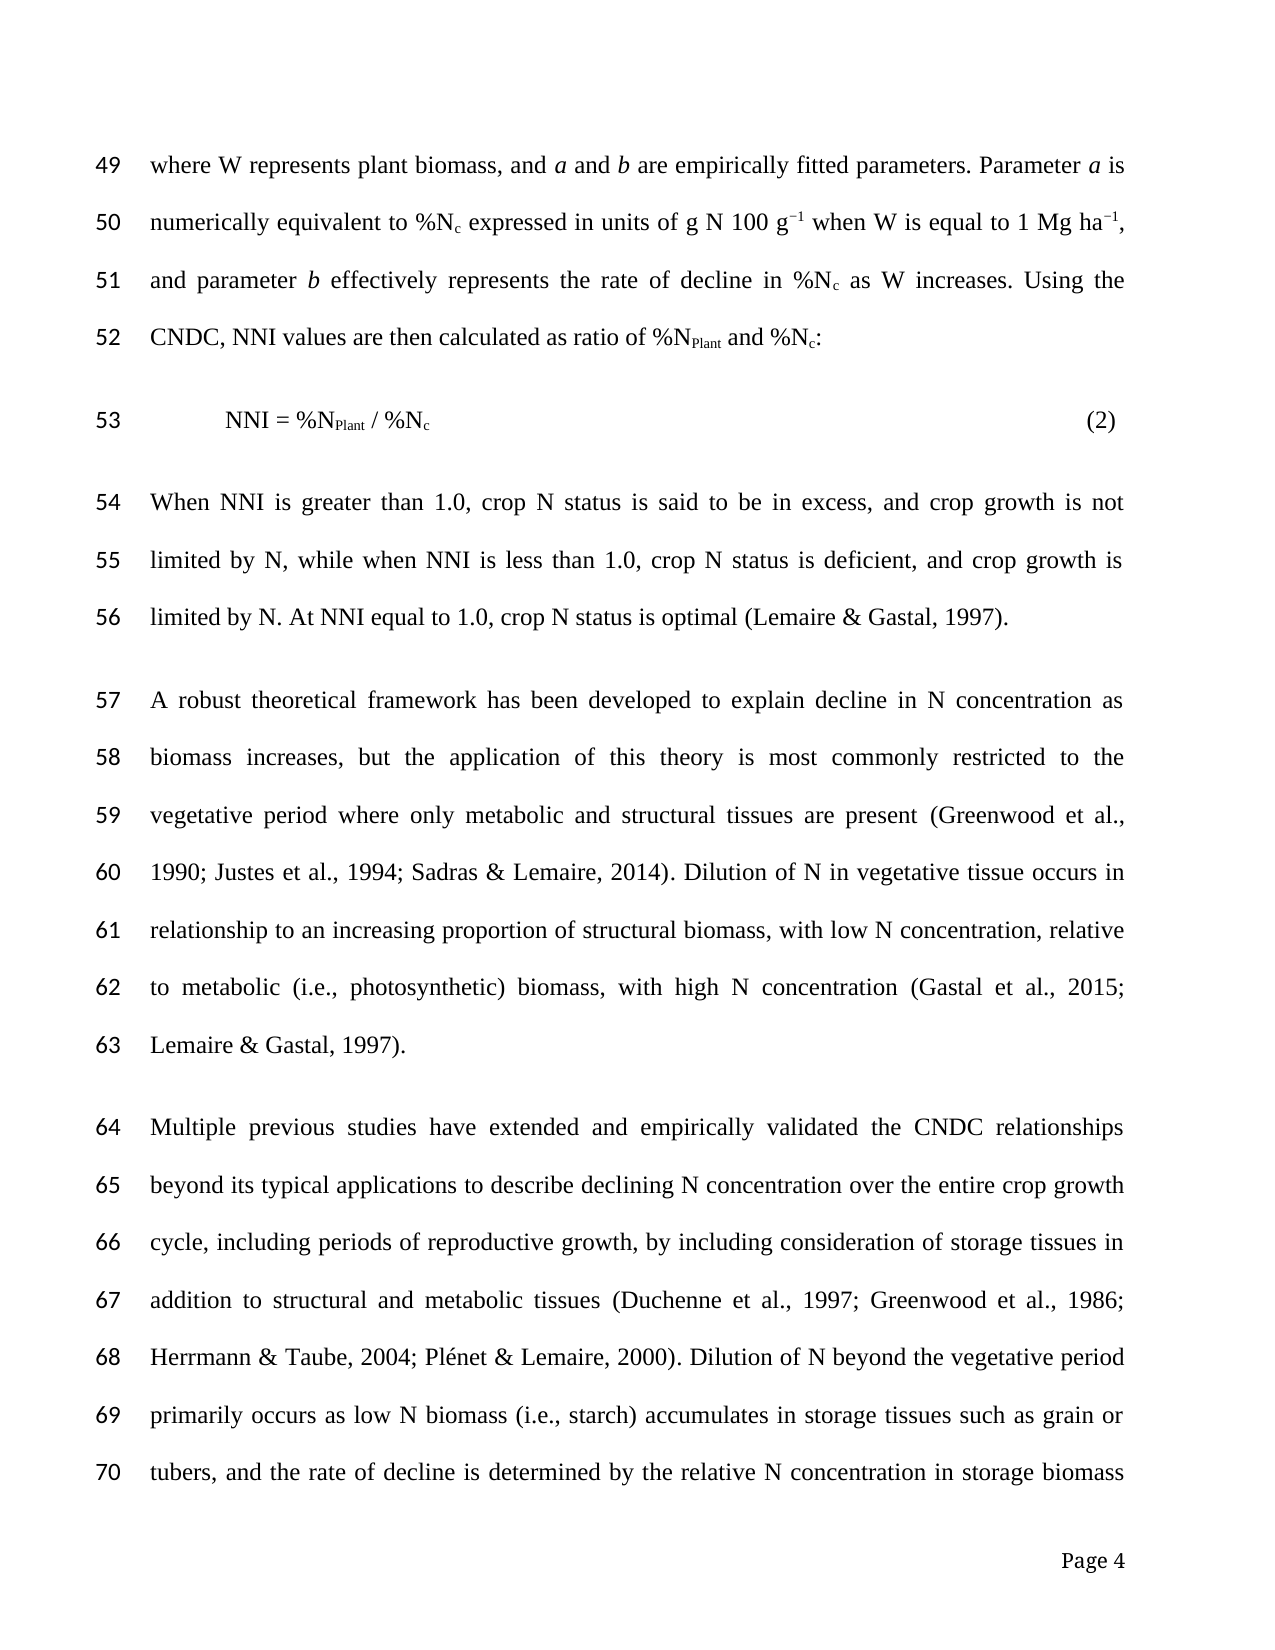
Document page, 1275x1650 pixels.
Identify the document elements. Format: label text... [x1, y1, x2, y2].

text NNI = %NPlant / %Nc (2) [225, 405, 1125, 434]
text where W represents plant biomass, and a and b are empirically fitted parameters. Parameter a is numerically equivalent to %Nc expressed in units of g N 100 g−1 when W is equal to 1 Mg ha−1, and parameter b effectively represents the rate of decline in %Nc as W increases. Using the CNDC, NNI values are then calculated as ratio of %NPlant and %Nc: [150, 150, 1125, 351]
text When NNI is greater than 1.0, crop N status is said to be in excess, and crop growth is not limited by N, while when NNI is less than 1.0, crop N status is deficient, and crop growth is limited by N. At NNI equal to 1.0, crop N status is optimal (Lemaire & Gastal, 1997). [150, 487, 1125, 631]
text A robust theoretical framework has been developed to explain decline in N concentration as biomass increases, but the application of this theory is most commonly restricted to the vegetative period where only metabolic and structural tissues are present (Greenwood et al., 1990; Justes et al., 1994; Sadras & Lemaire, 2014). Dilution of N in vegetative tissue occurs in relationship to an increasing proportion of structural biomass, with low N concentration, relative to metabolic (i.e., photosynthetic) biomass, with high N concentration (Gastal et al., 2015; Lemaire & Gastal, 1997). [150, 685, 1125, 1059]
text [150, 1112, 1125, 1486]
